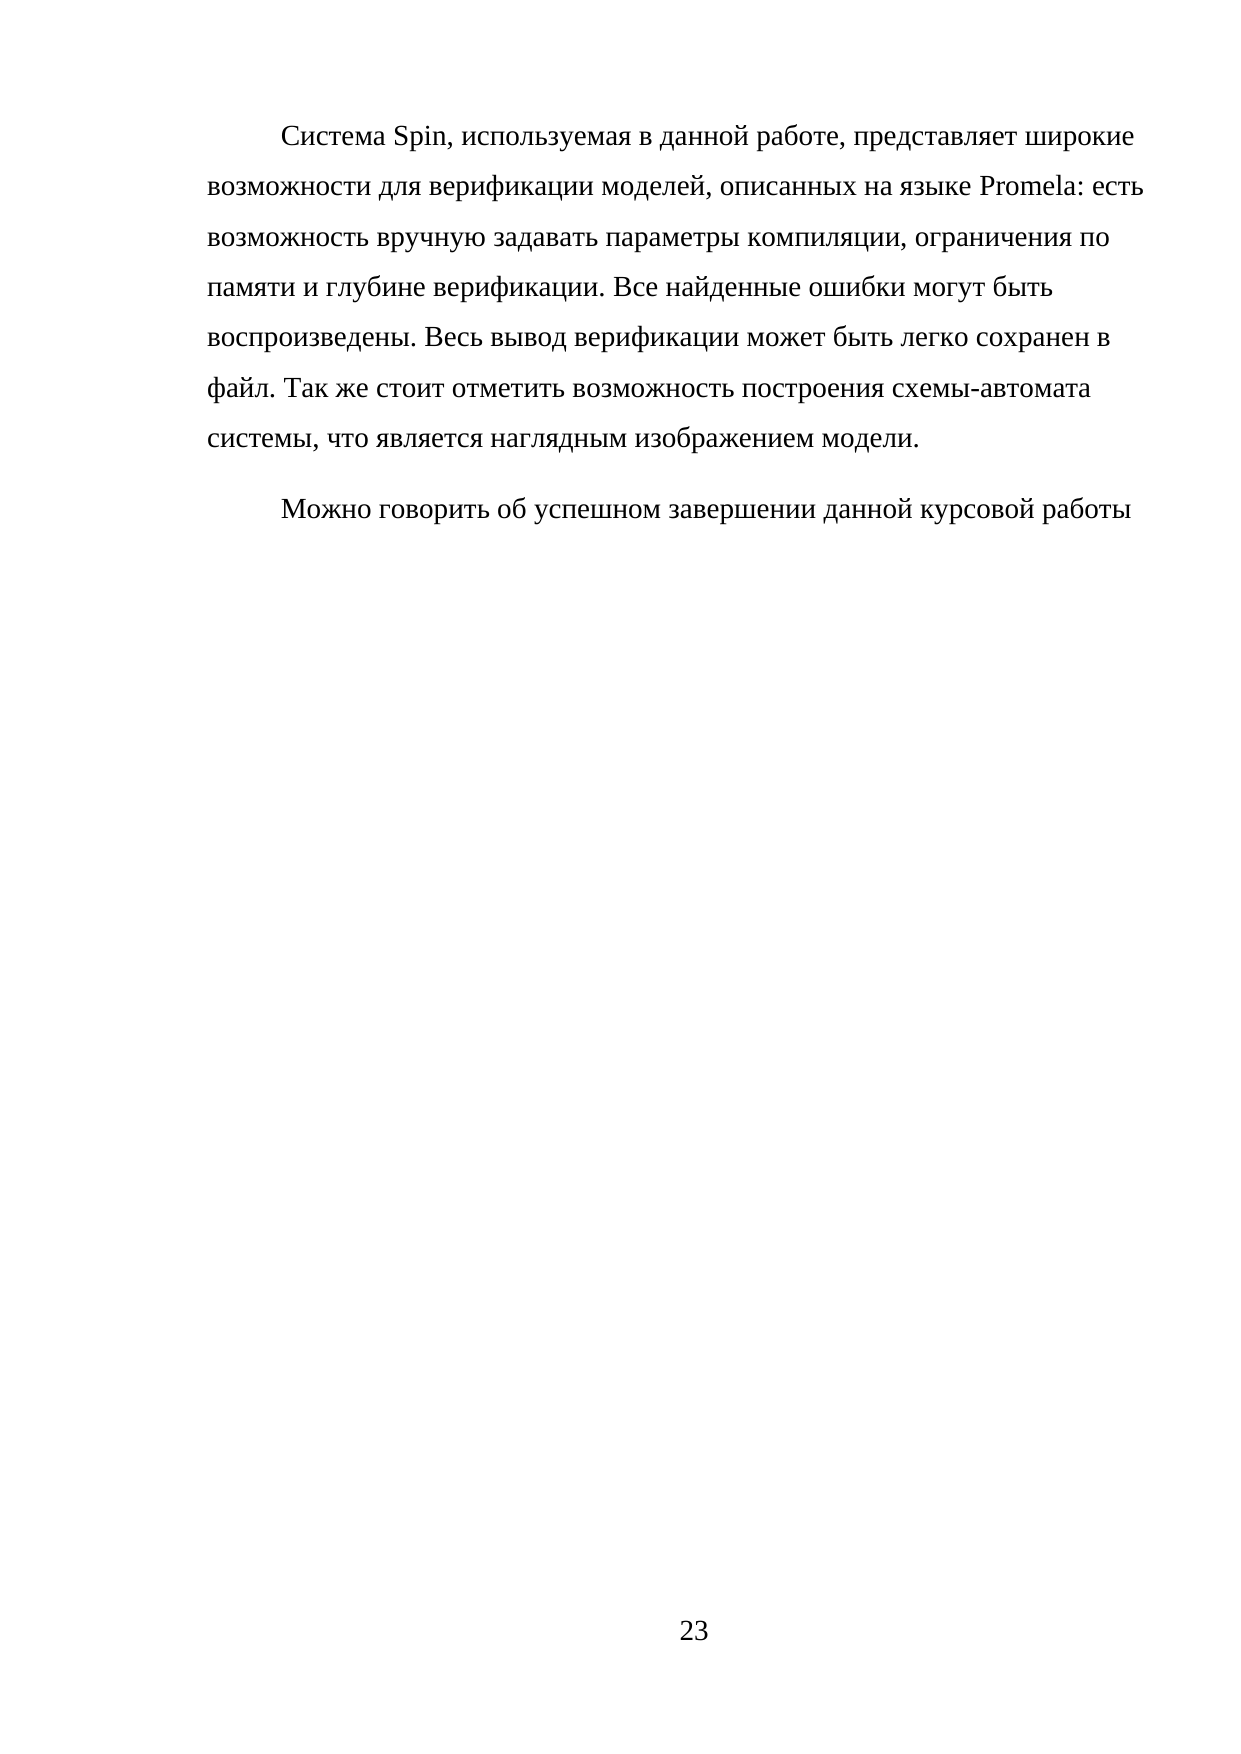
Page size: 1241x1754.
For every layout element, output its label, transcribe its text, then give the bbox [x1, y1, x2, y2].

text Система Spin, используемая в данной работе, представляет широкие возможности для верификации моделей, описанных на языке Promela: есть возможность вручную задавать параметры компиляции, ограничения по памяти и глубине верификации. Все найденные ошибки могут быть воспроизведены. Весь вывод верификации может быть легко сохранен в файл. Так же стоит отметить возможность построения схемы-автомата системы, что является наглядным изображением модели. [207, 118, 1181, 453]
text Можно говорить об успешном завершении данной курсовой работы [207, 491, 1181, 525]
